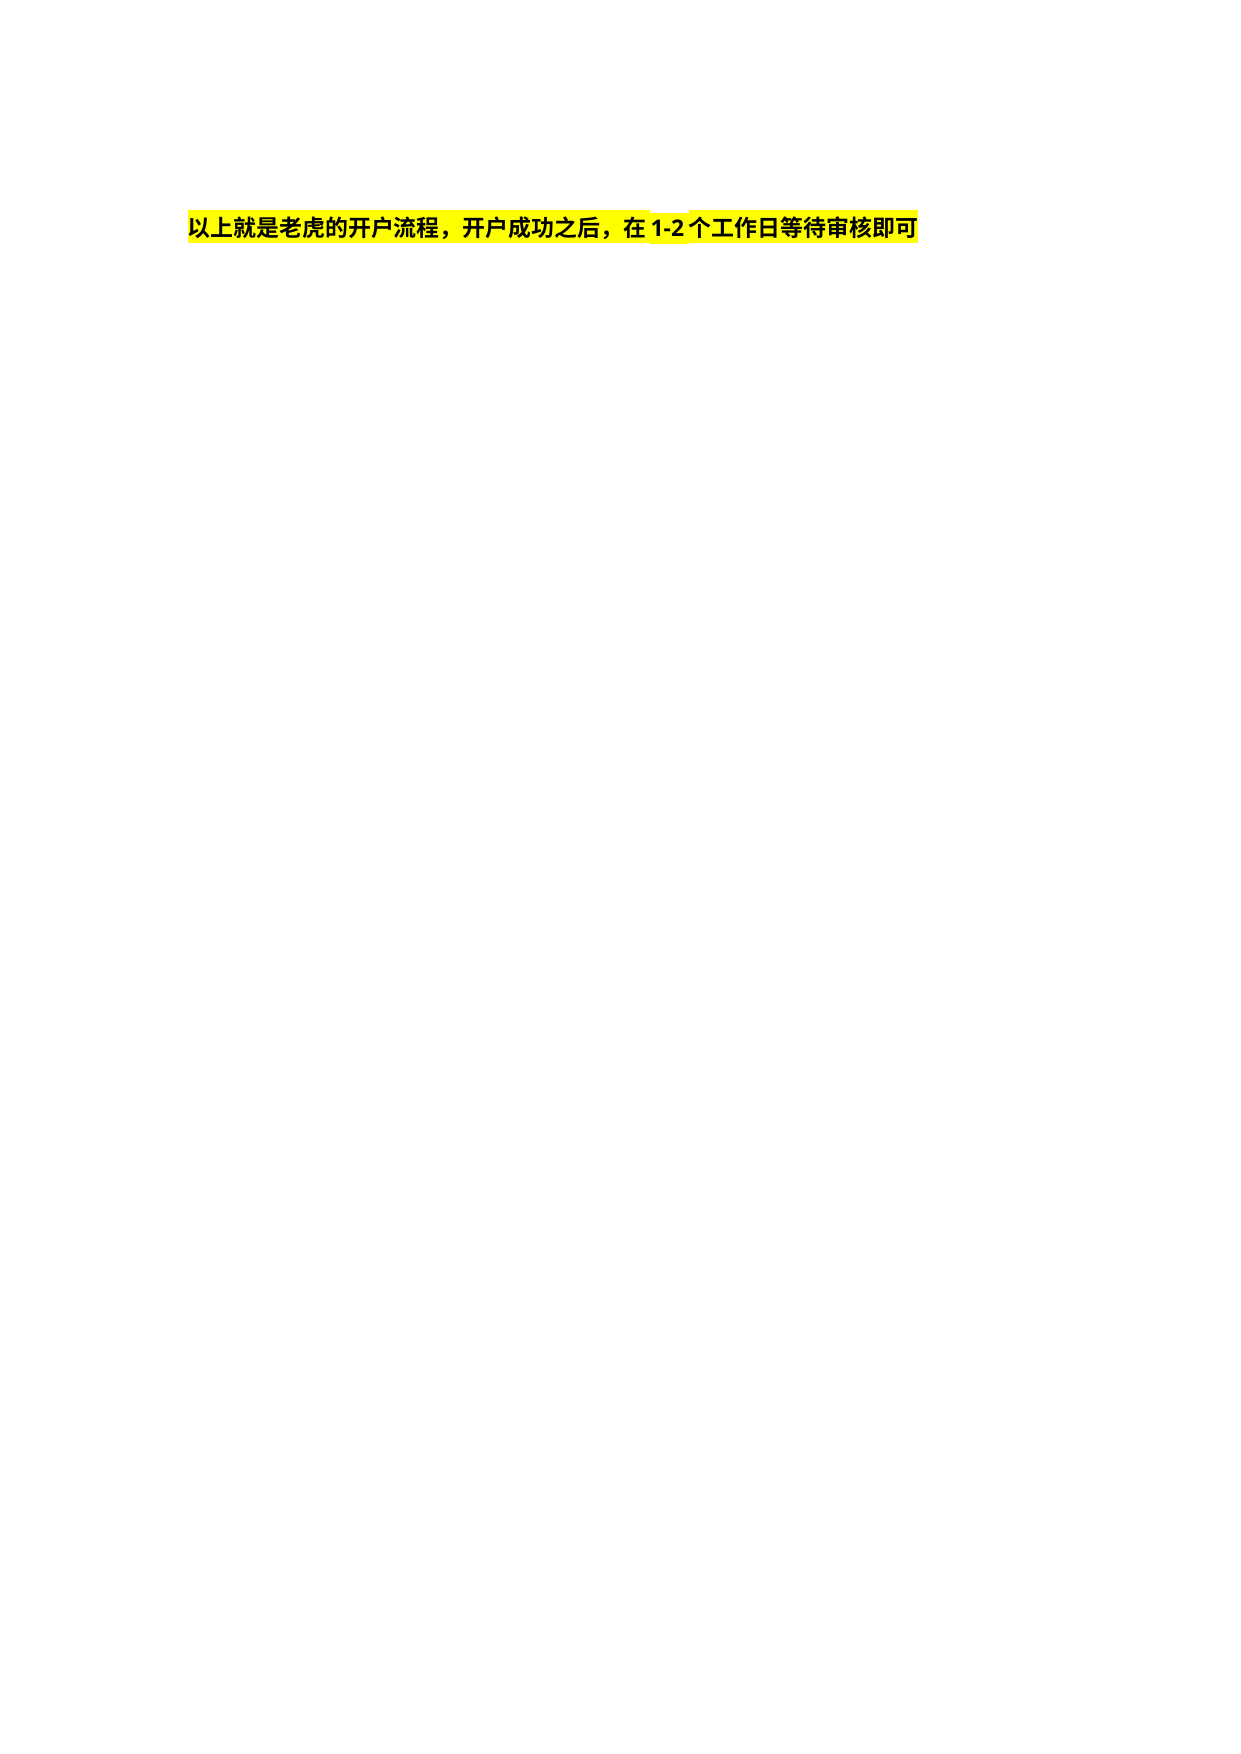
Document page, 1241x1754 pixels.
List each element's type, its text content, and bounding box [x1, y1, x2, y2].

text 以上就是老虎的开户流程，开户成功之后，在1-2个工作日等待审核即可 [187, 194, 1053, 259]
